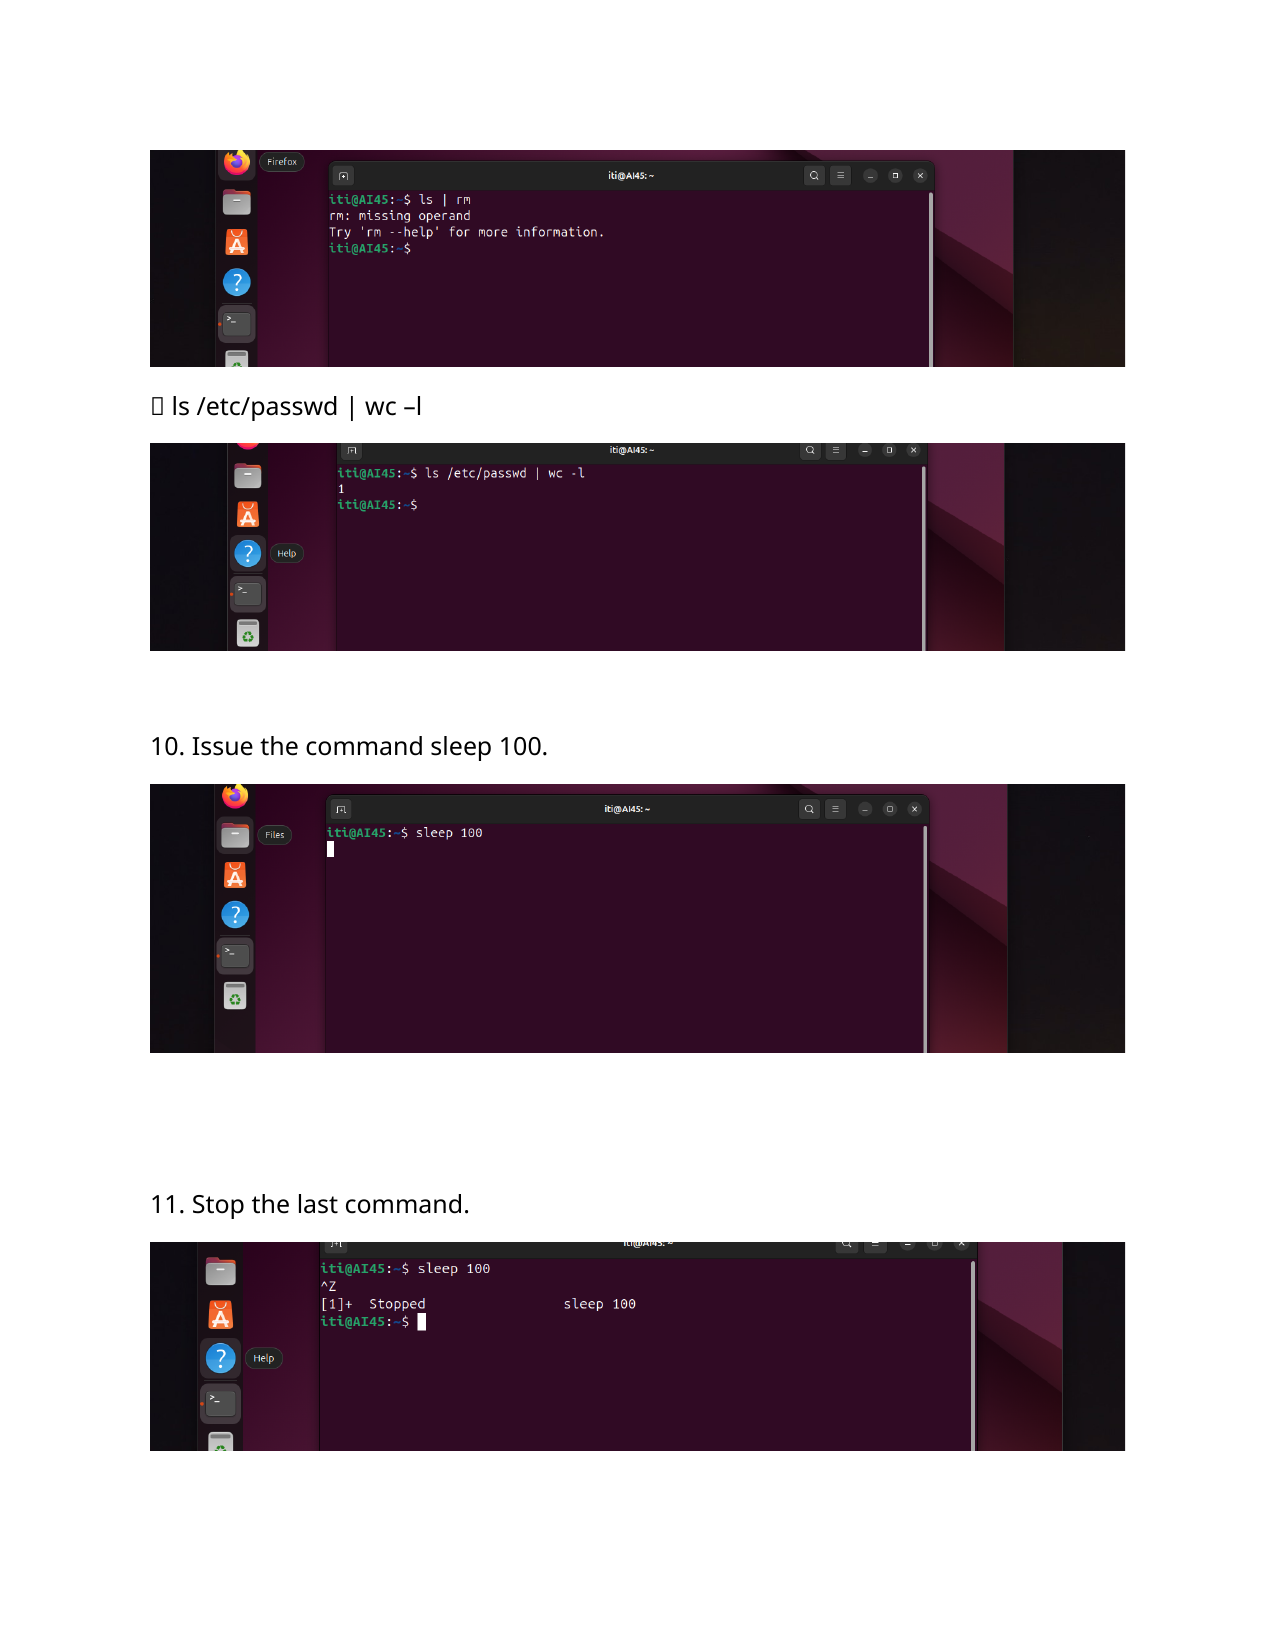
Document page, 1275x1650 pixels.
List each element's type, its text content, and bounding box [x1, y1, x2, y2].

text 10. Issue the command sleep 100. [150, 729, 1125, 763]
text  ls /etc/passwd | wc –l [150, 388, 1125, 422]
text 11. Stop the last command. [150, 1186, 1125, 1220]
picture [150, 784, 1125, 1053]
picture [150, 1242, 1125, 1451]
picture [150, 150, 1125, 367]
picture [150, 443, 1125, 651]
